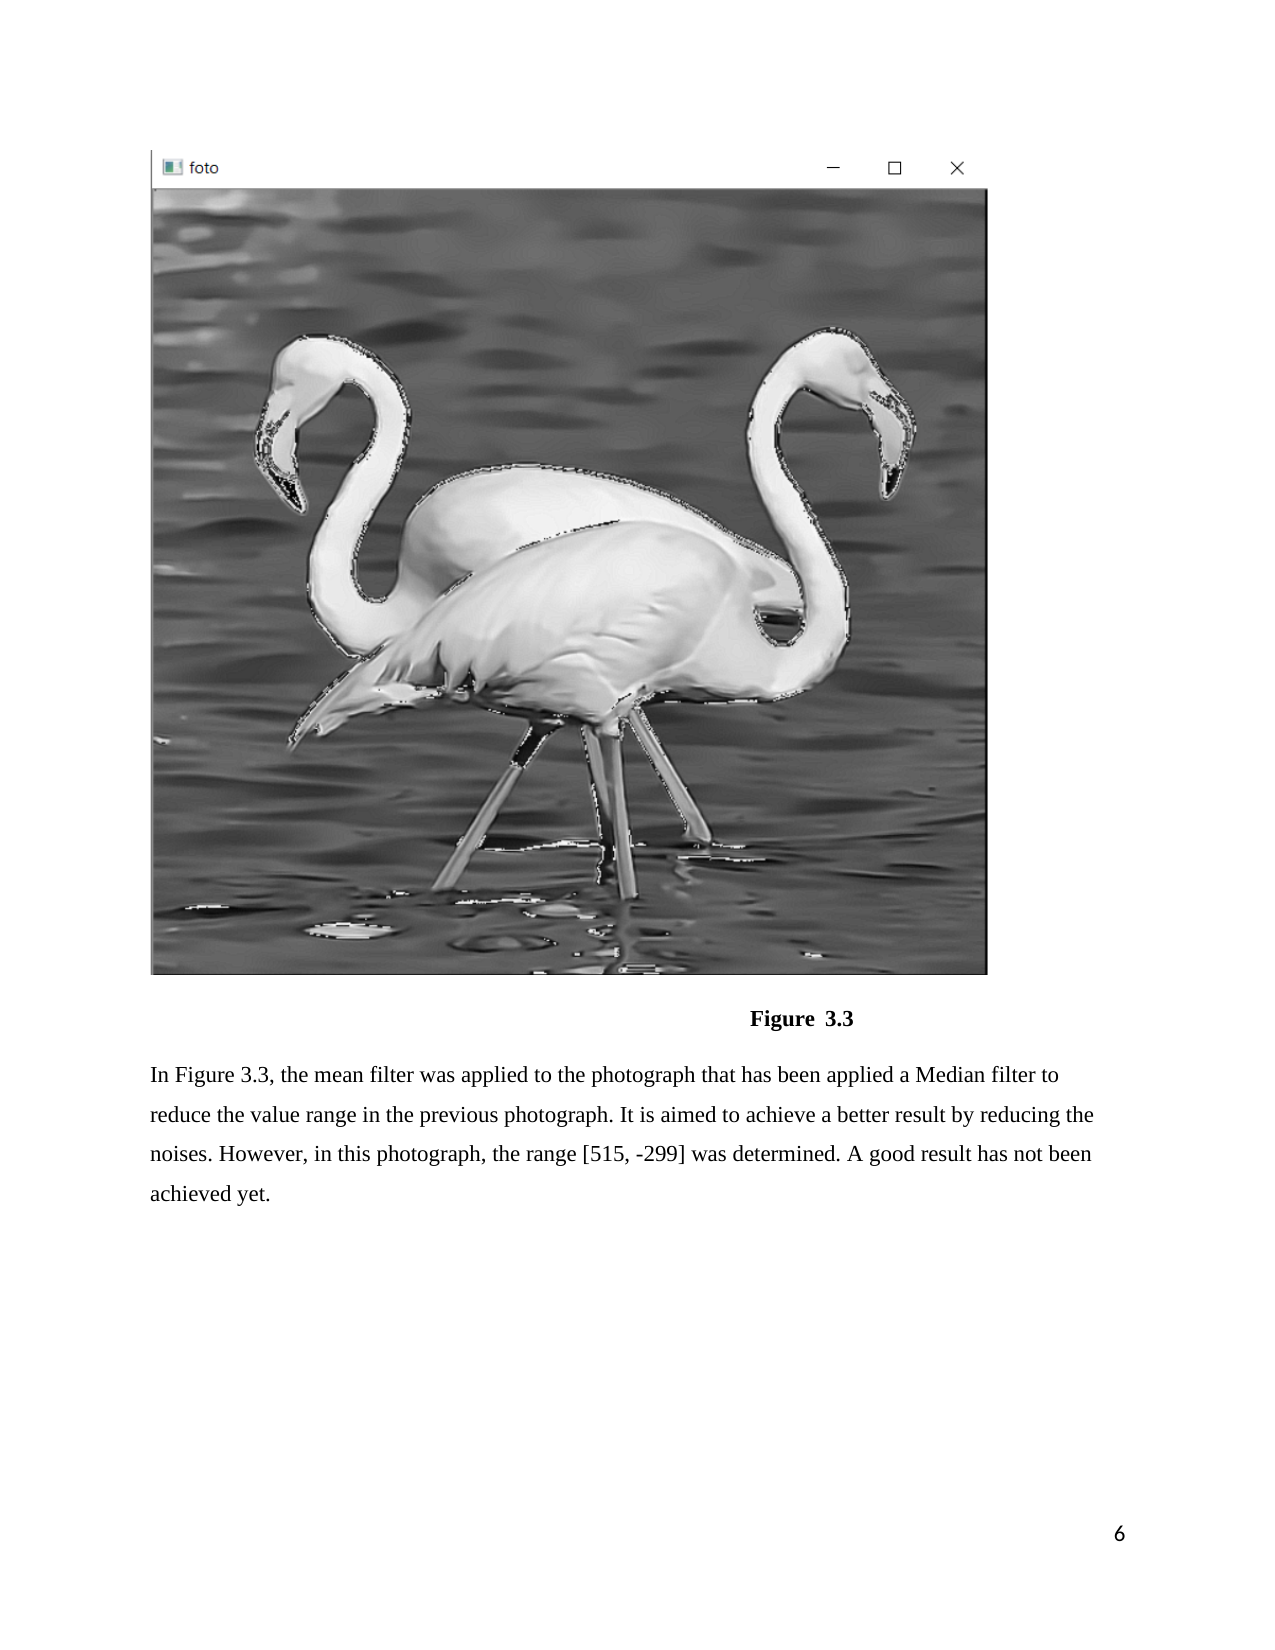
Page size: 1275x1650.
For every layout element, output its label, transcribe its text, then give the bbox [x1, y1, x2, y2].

text In Figure 3.3, the mean filter was applied to the photograph that has been applied a Median filter to reduce the value range in the previous photograph. It is aimed to achieve a better result by reducing the noises. However, in this photograph, the range [515, -299] was determined. A good result has not been achieved yet. [150, 1061, 1125, 1206]
text Figure 3.3 [150, 1005, 1125, 1032]
picture [150, 150, 988, 975]
